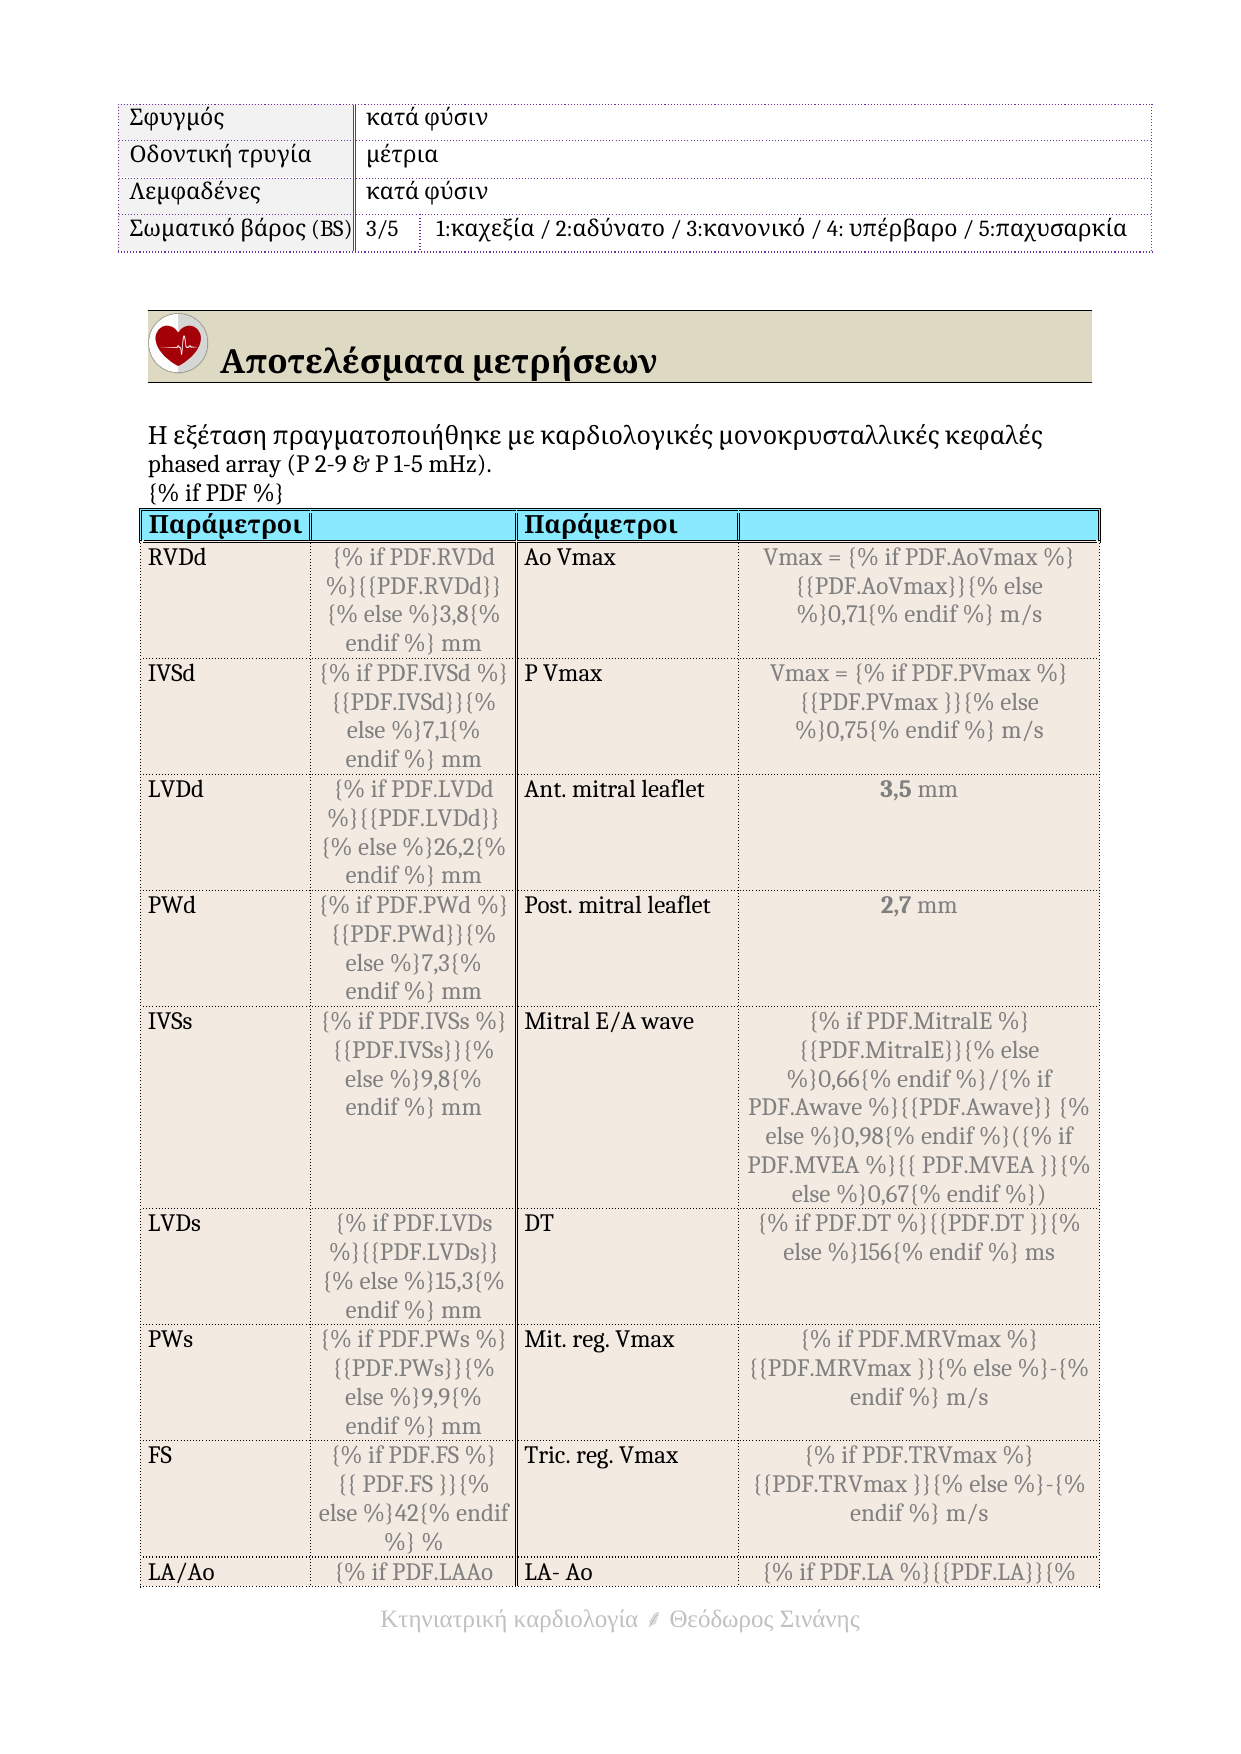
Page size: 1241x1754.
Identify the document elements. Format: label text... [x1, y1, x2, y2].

table_cell {% if PDF.FS %}{{ PDF.FS }}{% else %}42{% endif %} % [310, 1440, 515, 1556]
table_cell {% if PDF.PWd %}{{PDF.PWd}}{% else %}7,3{% endif %} mm [310, 890, 515, 1006]
table_cell P Vmax [518, 658, 738, 774]
table_cell {% if PDF.IVSd %}{{PDF.IVSd}}{% else %}7,1{% endif %} mm [310, 658, 515, 774]
table_cell LVDs [140, 1208, 310, 1324]
table_cell LA/Ao [140, 1556, 310, 1586]
table_cell RVDd [140, 540, 310, 658]
table_cell Οδοντική τρυγία [118, 140, 353, 177]
table_cell {% if PDF.MitralE %}{{PDF.MitralE}}{% else %}0,66{% endif %}/{% if PDF.Awave %}{{PDF.Awave}} {% else %}0,98{% endif %}({% if PDF.MVEA %}{{ PDF.MVEA }}{% else %}0,67{% endif %}) [738, 1006, 1100, 1208]
table_cell 3/5 [356, 214, 420, 251]
table_cell {% if PDF.PWs %}{{PDF.PWs}}{% else %}9,9{% endif %} mm [310, 1324, 515, 1440]
table_cell Vmax = {% if PDF.PVmax %}{{PDF.PVmax }}{% else %}0,75{% endif %} m/s [738, 658, 1100, 774]
table_cell Mitral E/A wave [518, 1006, 738, 1208]
table_cell PWd [140, 890, 310, 1006]
table_cell LVDd [140, 774, 310, 890]
table_cell 2,7 mm [738, 890, 1100, 1006]
table_header [738, 511, 1098, 540]
table_cell Σφυγμός [118, 104, 353, 140]
table_cell {% if PDF.DT %}{{PDF.DT }}{% else %}156{% endif %} ms [738, 1208, 1100, 1324]
table_header Παράμετροι [517, 511, 738, 540]
table_cell {% if PDF.MRVmax %}{{PDF.MRVmax }}{% else %}-{% endif %} m/s [738, 1324, 1100, 1440]
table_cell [738, 1556, 1100, 1586]
table_cell DT [518, 1208, 738, 1324]
table_cell PWs [140, 1324, 310, 1440]
text Αποτελέσματα μετρήσεων [148, 311, 1092, 382]
table_cell Σωματικό βάρος (BS) [118, 214, 353, 251]
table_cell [310, 1556, 515, 1586]
table_cell IVSd [140, 658, 310, 774]
table_header [310, 509, 517, 540]
table_cell {% if PDF.IVSs %}{{PDF.IVSs}}{% else %}9,8{% endif %} mm [310, 1006, 515, 1208]
table_cell LA- Ao [518, 1556, 738, 1586]
table_cell Post. mitral leaflet [518, 890, 738, 1006]
table_cell {% if PDF.LVDs %}{{PDF.LVDs}}{% else %}15,3{% endif %} mm [310, 1208, 515, 1324]
picture [147, 313, 209, 374]
text {% if PDF %} [148, 479, 1092, 508]
table_cell Ao Vmax [518, 543, 738, 658]
table_header Παράμετροι [142, 511, 310, 540]
table_cell μέτρια [356, 140, 1152, 177]
table_cell Mit. reg. Vmax [518, 1324, 738, 1440]
table_cell IVSs [140, 1006, 310, 1208]
table_cell {% if PDF.RVDd %}{{PDF.RVDd}}{% else %}3,8{% endif %} mm [310, 543, 515, 658]
table_cell {% if PDF.TRVmax %}{{PDF.TRVmax }}{% else %}-{% endif %} m/s [738, 1440, 1100, 1556]
table_cell Ant. mitral leaflet [518, 774, 738, 890]
table_cell 3,5 mm [738, 774, 1100, 890]
table_cell κατά φύσιν [356, 178, 1152, 214]
table_cell Vmax = {% if PDF.AoVmax %}{{PDF.AoVmax}}{% else %}0,71{% endif %} m/s [738, 540, 1100, 658]
table_cell FS [140, 1440, 310, 1556]
table_cell 1:καχεξία / 2:αδύνατο / 3:κανονικό / 4: υπέρβαρο / 5:παχυσαρκία [420, 214, 1152, 251]
table_cell Λεμφαδένες [118, 178, 353, 214]
text Η εξέταση πραγματοποιήθηκε με καρδιολογικές μονοκρυσταλλικές κεφαλές phased array (P 2-9 & P 1-5 mHz). [148, 422, 1092, 479]
table_cell {% if PDF.LVDd %}{{PDF.LVDd}}{% else %}26,2{% endif %} mm [310, 774, 515, 890]
table_cell κατά φύσιν [356, 104, 1152, 140]
table_cell Tric. reg. Vmax [518, 1440, 738, 1556]
